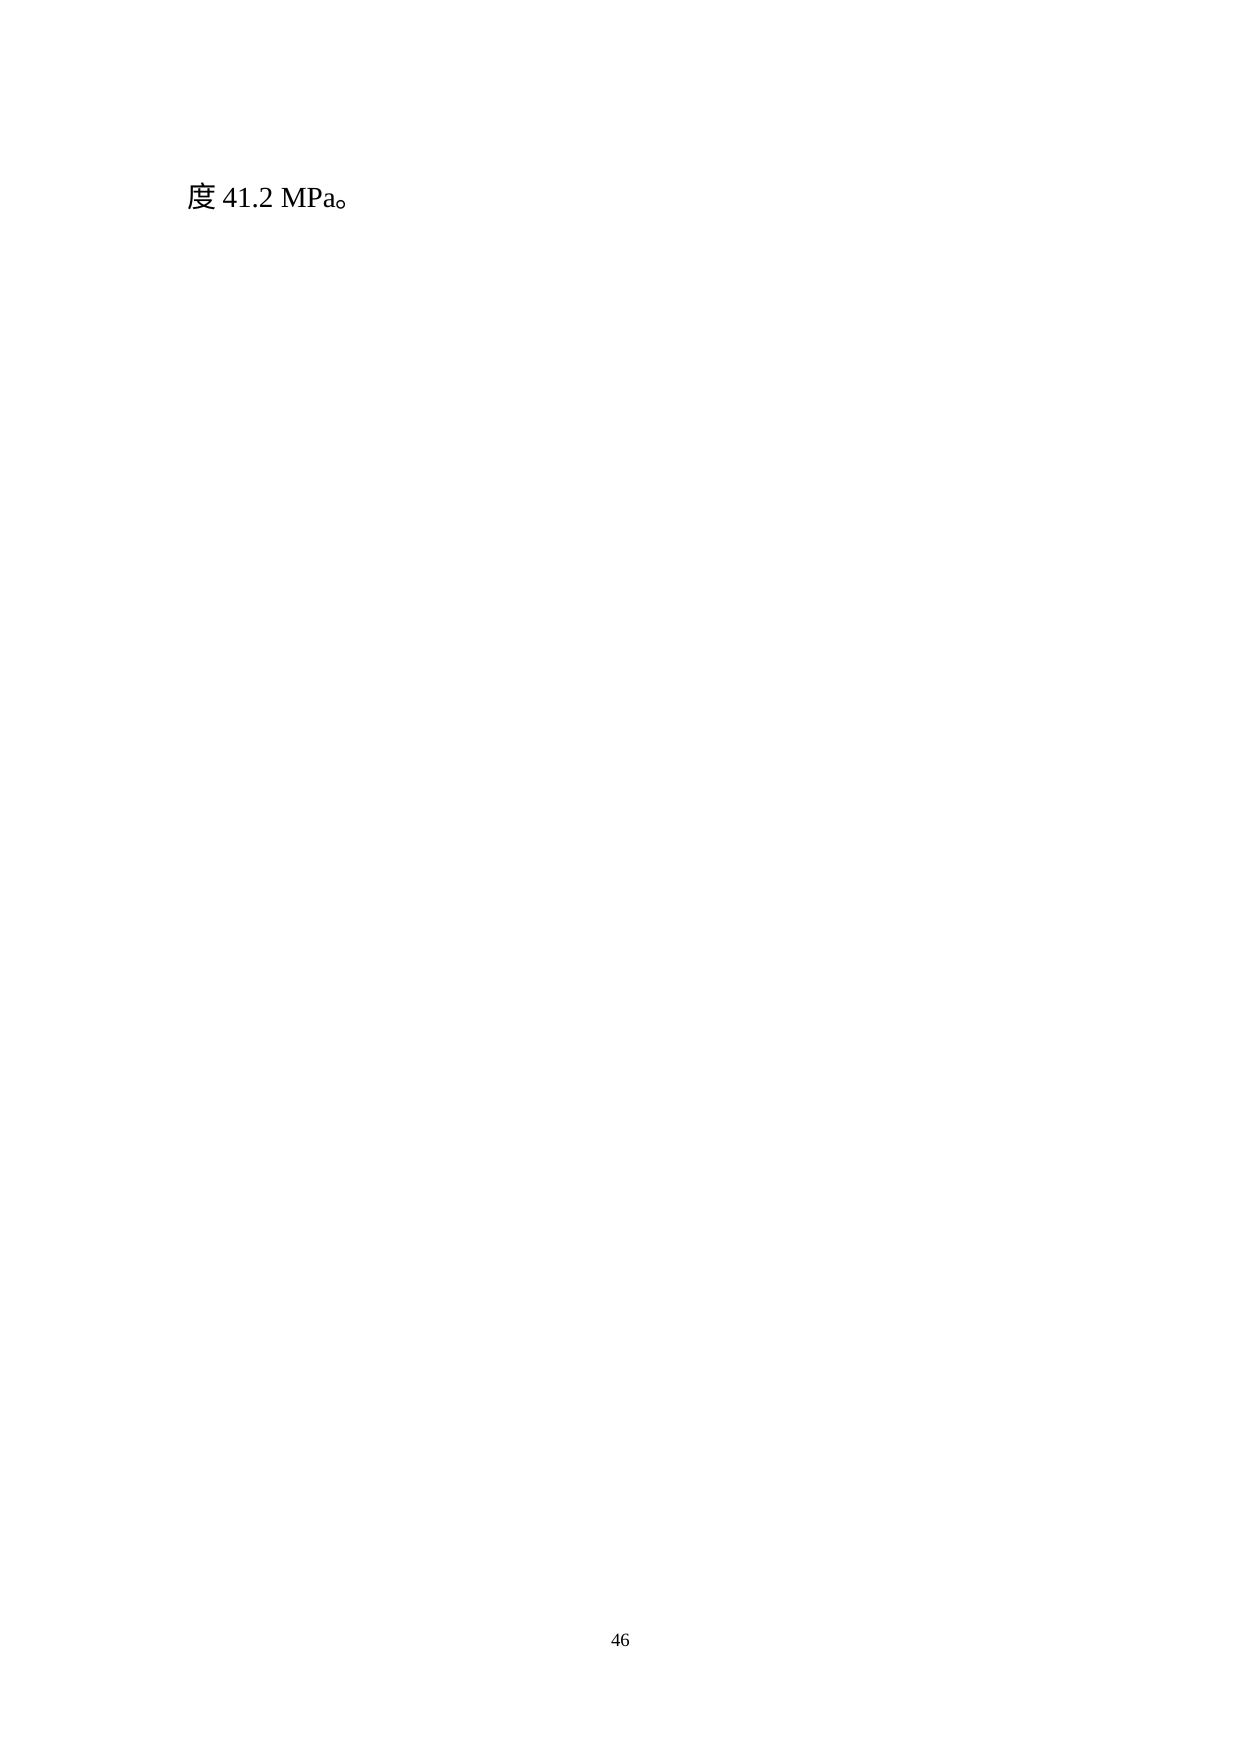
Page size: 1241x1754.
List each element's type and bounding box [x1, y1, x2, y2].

text [187, 162, 1053, 227]
